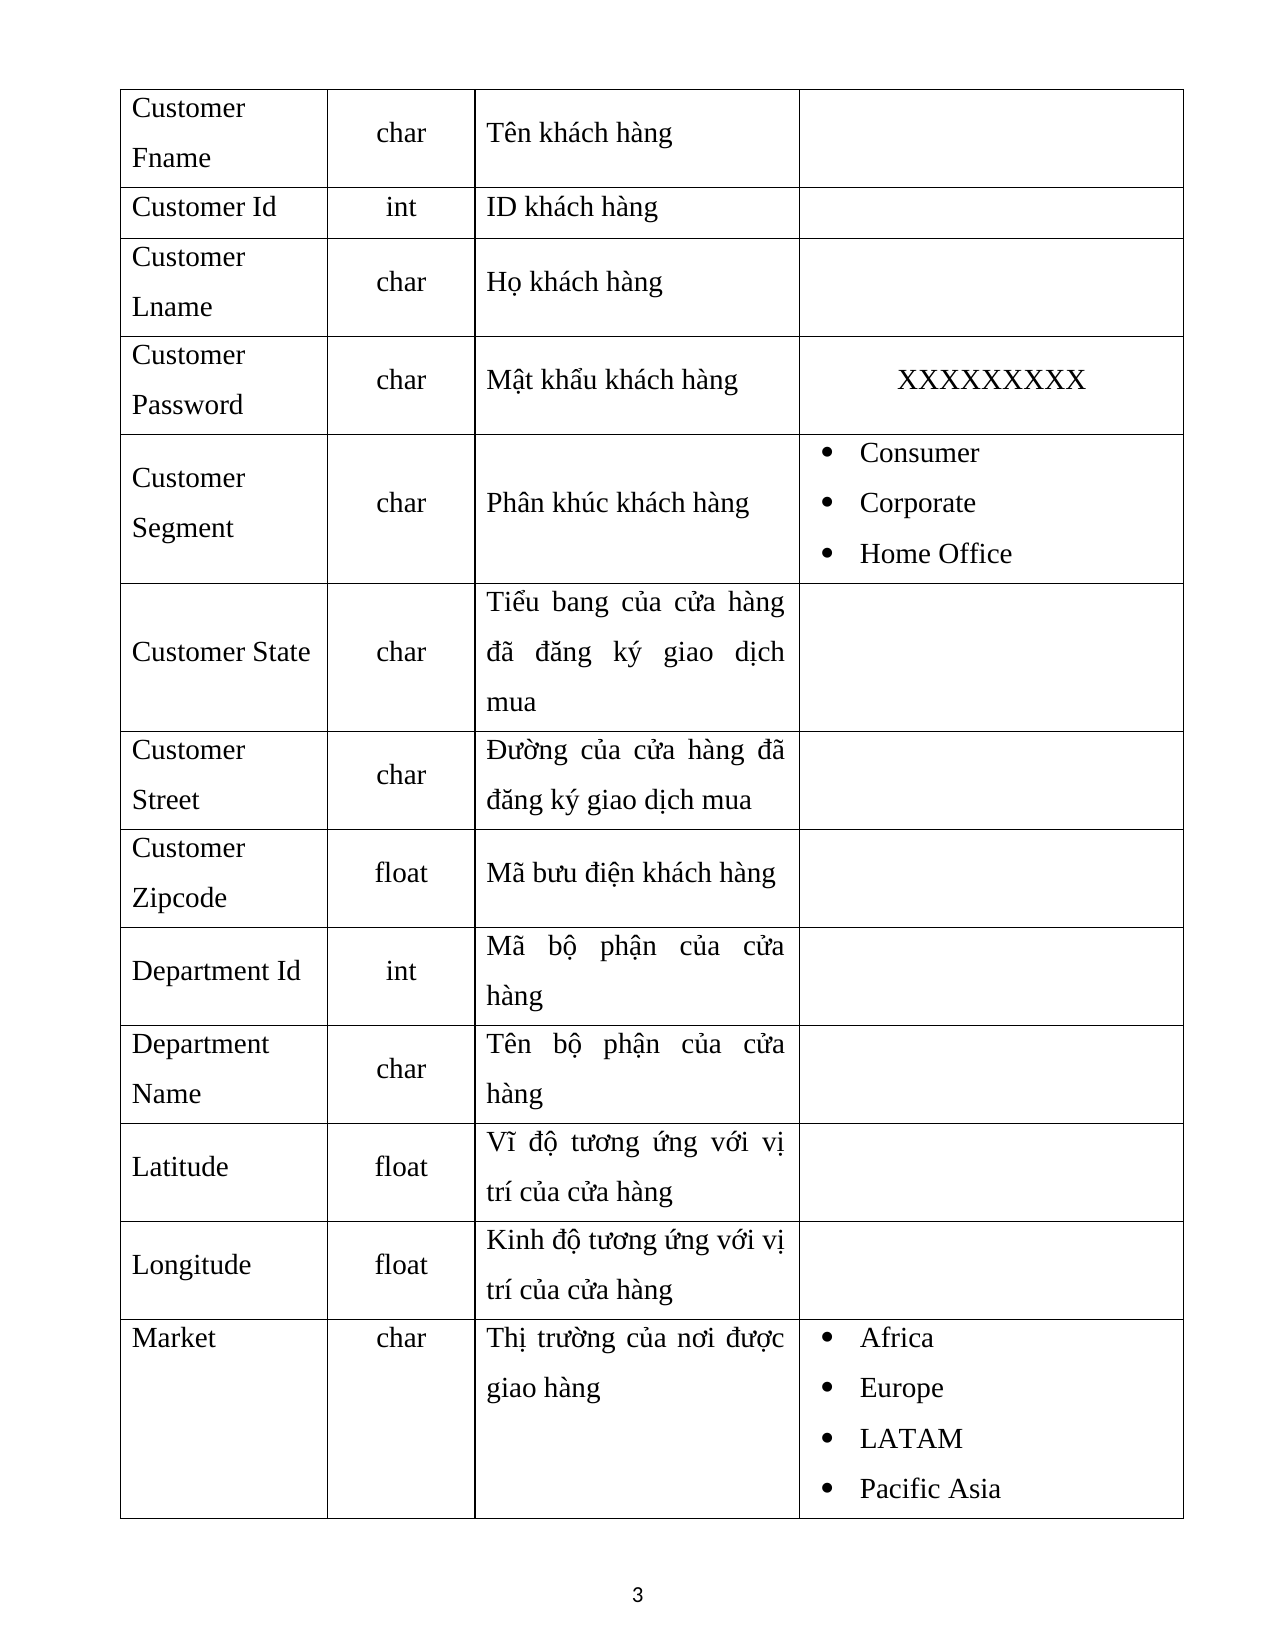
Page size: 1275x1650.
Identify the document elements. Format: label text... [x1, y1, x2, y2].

table_cell [800, 928, 1183, 1025]
table_cell Đường của cửa hàng đã đăng ký giao dịch mua [476, 732, 799, 829]
table_cell Latitude [121, 1124, 327, 1221]
table_cell Customer Password [121, 337, 327, 434]
table_cell Tiểu bang của cửa hàng đã đăng ký giao dịch mua [476, 584, 799, 731]
table_cell Vĩ độ tương ứng với vị trí của cửa hàng [476, 1124, 799, 1221]
table_cell Phân khúc khách hàng [476, 435, 799, 583]
table_cell Customer Fname [121, 90, 327, 187]
table_cell char [328, 732, 474, 829]
table_cell Mật khẩu khách hàng [476, 337, 799, 434]
table_cell float [328, 1124, 474, 1221]
table_cell char [328, 90, 474, 187]
table_cell [800, 1026, 1183, 1123]
table_cell Department Id [121, 928, 327, 1025]
table_cell Customer Lname [121, 239, 327, 336]
table_cell Customer Segment [121, 435, 327, 583]
table_cell [800, 239, 1183, 336]
table_cell Tên khách hàng [476, 90, 799, 187]
table_cell float [328, 1222, 474, 1319]
table_cell [800, 1124, 1183, 1221]
table_cell int [328, 928, 474, 1025]
table_cell Market [121, 1320, 327, 1518]
table_cell Mã bộ phận của cửa hàng [476, 928, 799, 1025]
table_cell [800, 732, 1183, 829]
table_cell [800, 90, 1183, 187]
table_cell XXXXXXXXX [800, 337, 1183, 434]
table_cell char [328, 239, 474, 336]
table_cell char [328, 584, 474, 731]
table_cell Họ khách hàng [476, 239, 799, 336]
table_cell float [328, 830, 474, 927]
table_cell [800, 188, 1183, 238]
table_cell [800, 1222, 1183, 1319]
table_cell int [328, 188, 474, 238]
table_cell char [328, 435, 474, 583]
table_cell Customer Street [121, 732, 327, 829]
table_cell Longitude [121, 1222, 327, 1319]
table_cell Customer Zipcode [121, 830, 327, 927]
table_cell char [328, 337, 474, 434]
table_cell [476, 1320, 799, 1518]
table_cell ID khách hàng [476, 188, 799, 238]
table_cell Department Name [121, 1026, 327, 1123]
table_cell Kinh độ tương ứng với vị trí của cửa hàng [476, 1222, 799, 1319]
table_cell char [328, 1320, 474, 1518]
table_cell [800, 584, 1183, 731]
table_cell Consumer Corporate Home Office [800, 435, 1183, 583]
table_cell Customer Id [121, 188, 327, 238]
table_cell [800, 830, 1183, 927]
table_cell Tên bộ phận của cửa hàng [476, 1026, 799, 1123]
table_cell Mã bưu điện khách hàng [476, 830, 799, 927]
table_cell Customer State [121, 584, 327, 731]
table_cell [800, 1320, 1183, 1518]
table_cell char [328, 1026, 474, 1123]
